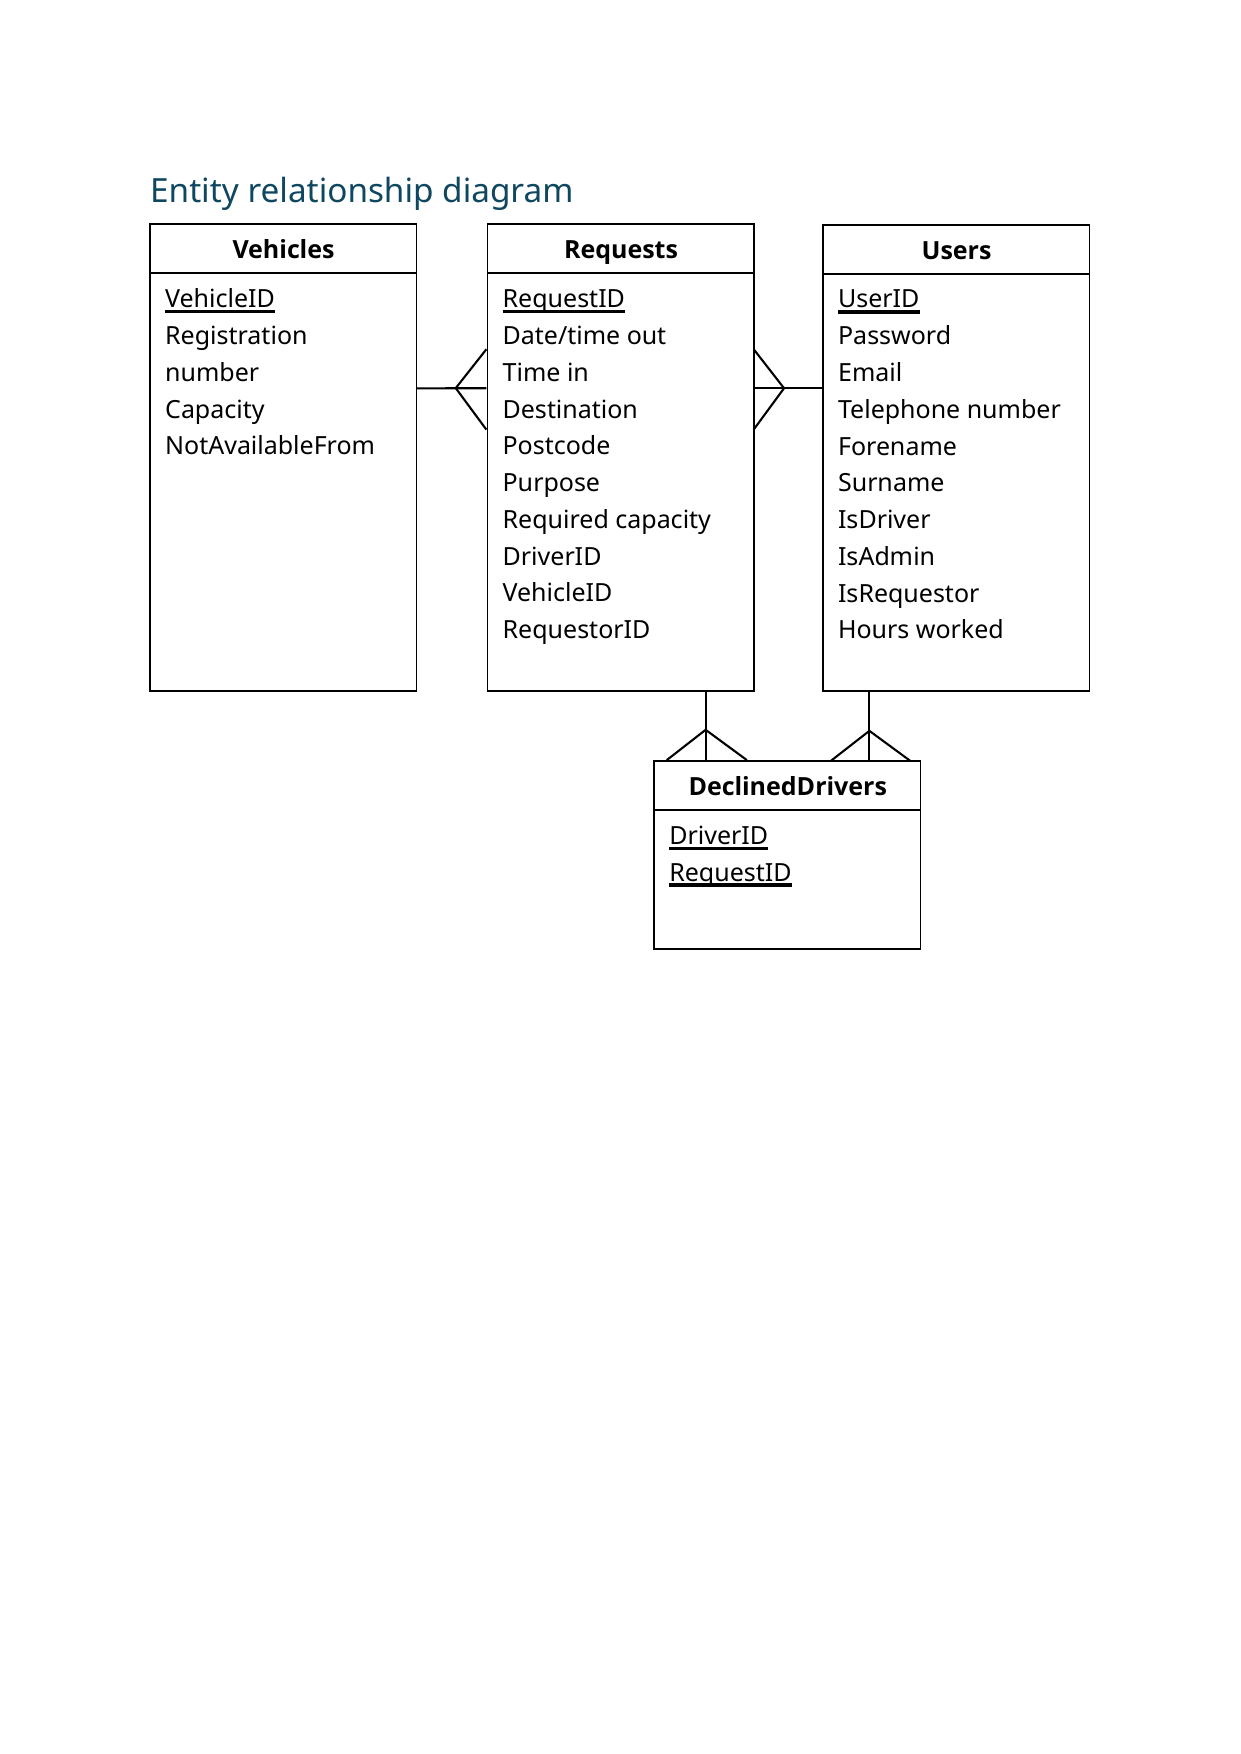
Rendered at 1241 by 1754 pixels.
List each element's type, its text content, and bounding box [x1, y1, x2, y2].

subtitle Entity relationship diagram [150, 167, 1090, 212]
